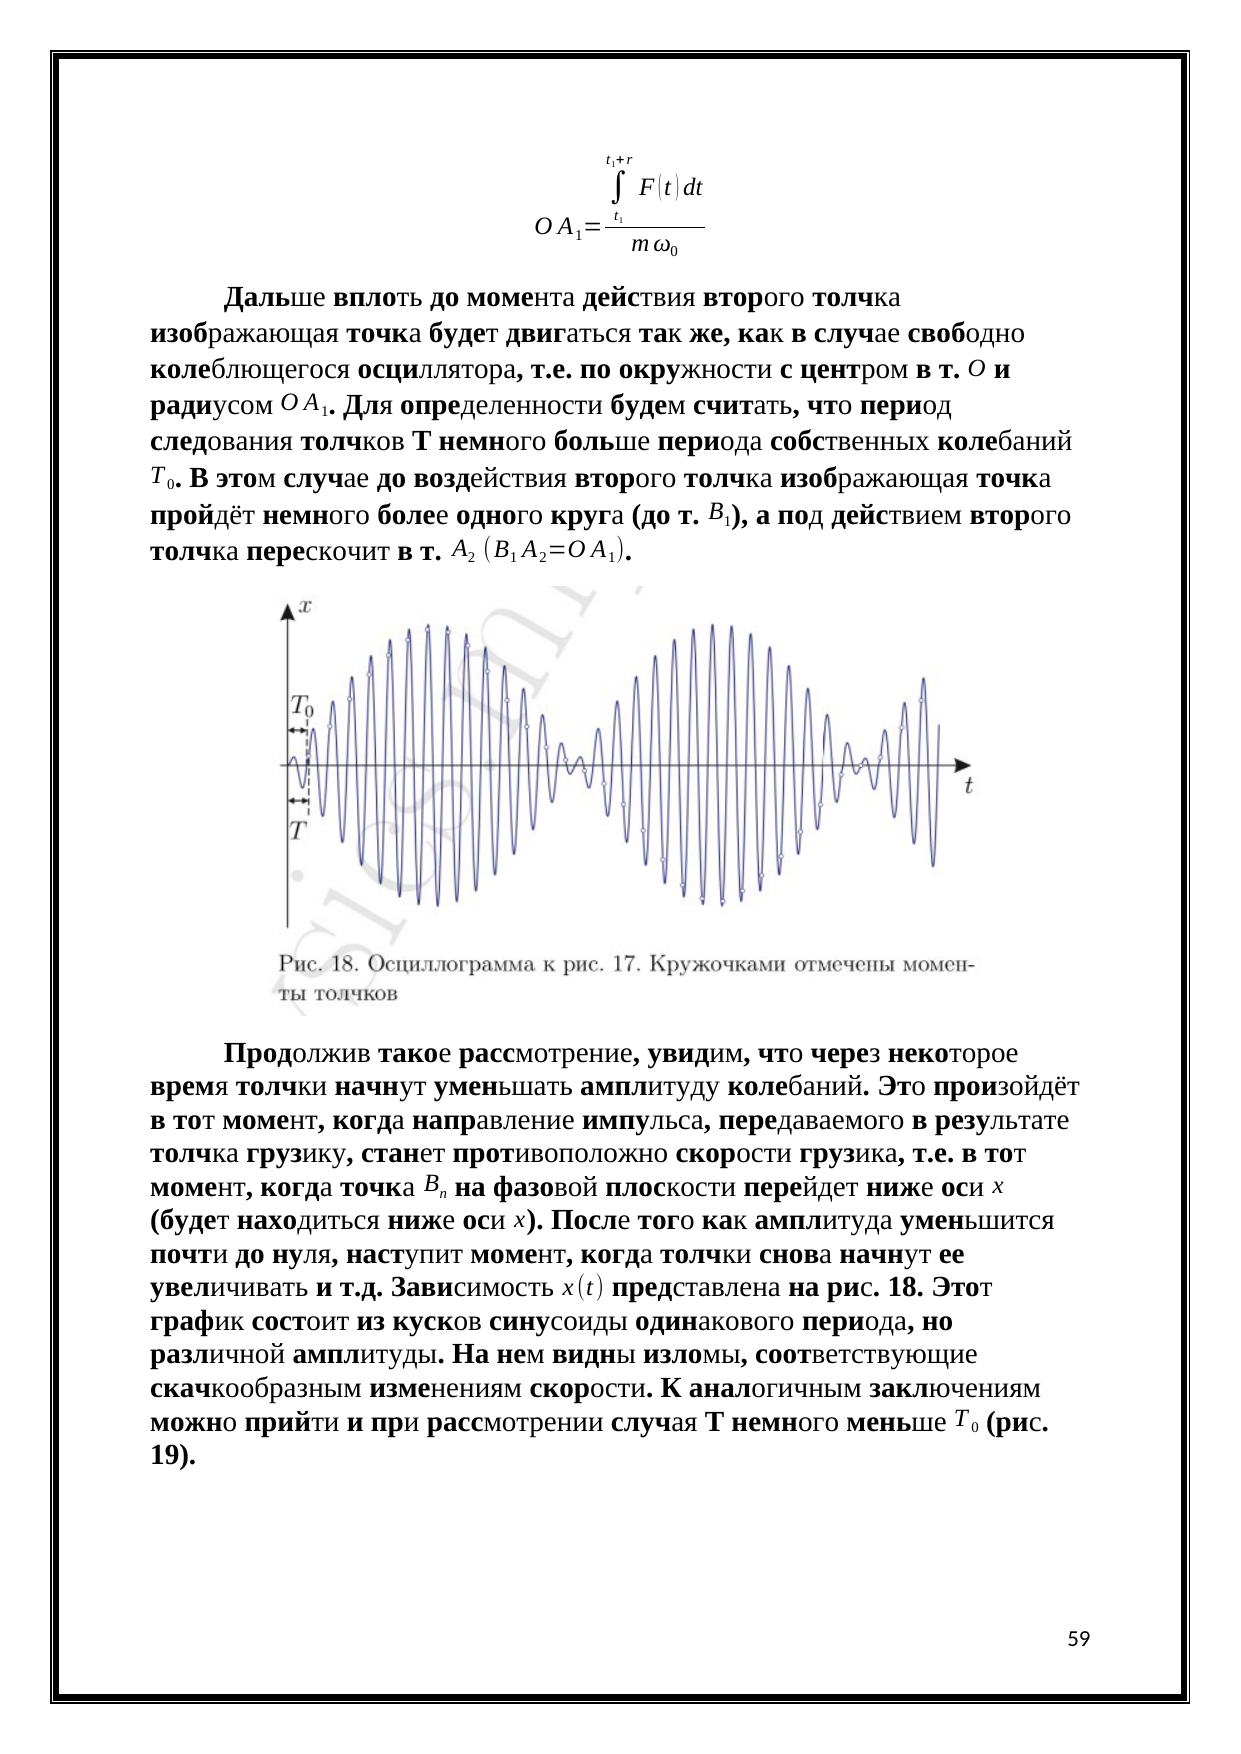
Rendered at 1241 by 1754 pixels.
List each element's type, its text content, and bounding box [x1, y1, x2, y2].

text Продолжив такое рассмотрение, увидим, что через некоторое время толчки начнут уменьшать амплитуду колебаний. Это произойдёт в тот момент, когда направление импульса, передаваемого в результате толчка грузику, станет противоположно скорости грузика, т.е. в тот момент, когда точка на фазовой плоскости перейдет ниже оси (будет находиться ниже оси ). После того как амплитуда уменьшится почти до нуля, наступит момент, когда толчки снова начнут ее увеличивать и т.д. Зависимость представлена на рис. 18. Этот график состоит из кусков синусоиды одинакового периода, но различной амплитуды. На нем видны изломы, соответствующие скачкообразным изменениям скорости. К аналогичным заключениям можно прийти и при рассмотрении случая T немного меньше (рис. 19). [150, 1035, 1090, 1471]
text Дальше вплоть до момента действия второго толчка изображающая точка будет двигаться так же, как в случае свободно колеблющегося осциллятора, т.е. по окружности с центром в т. и радиусом . Для определенности будем считать, что период следования толчков T немного больше периода собственных колебаний . В этом случае до воздействия второго толчка изображающая точка пройдёт немного более одного круга (до т. ), а под действием второго толчка перескочит в т. . [150, 279, 1090, 567]
